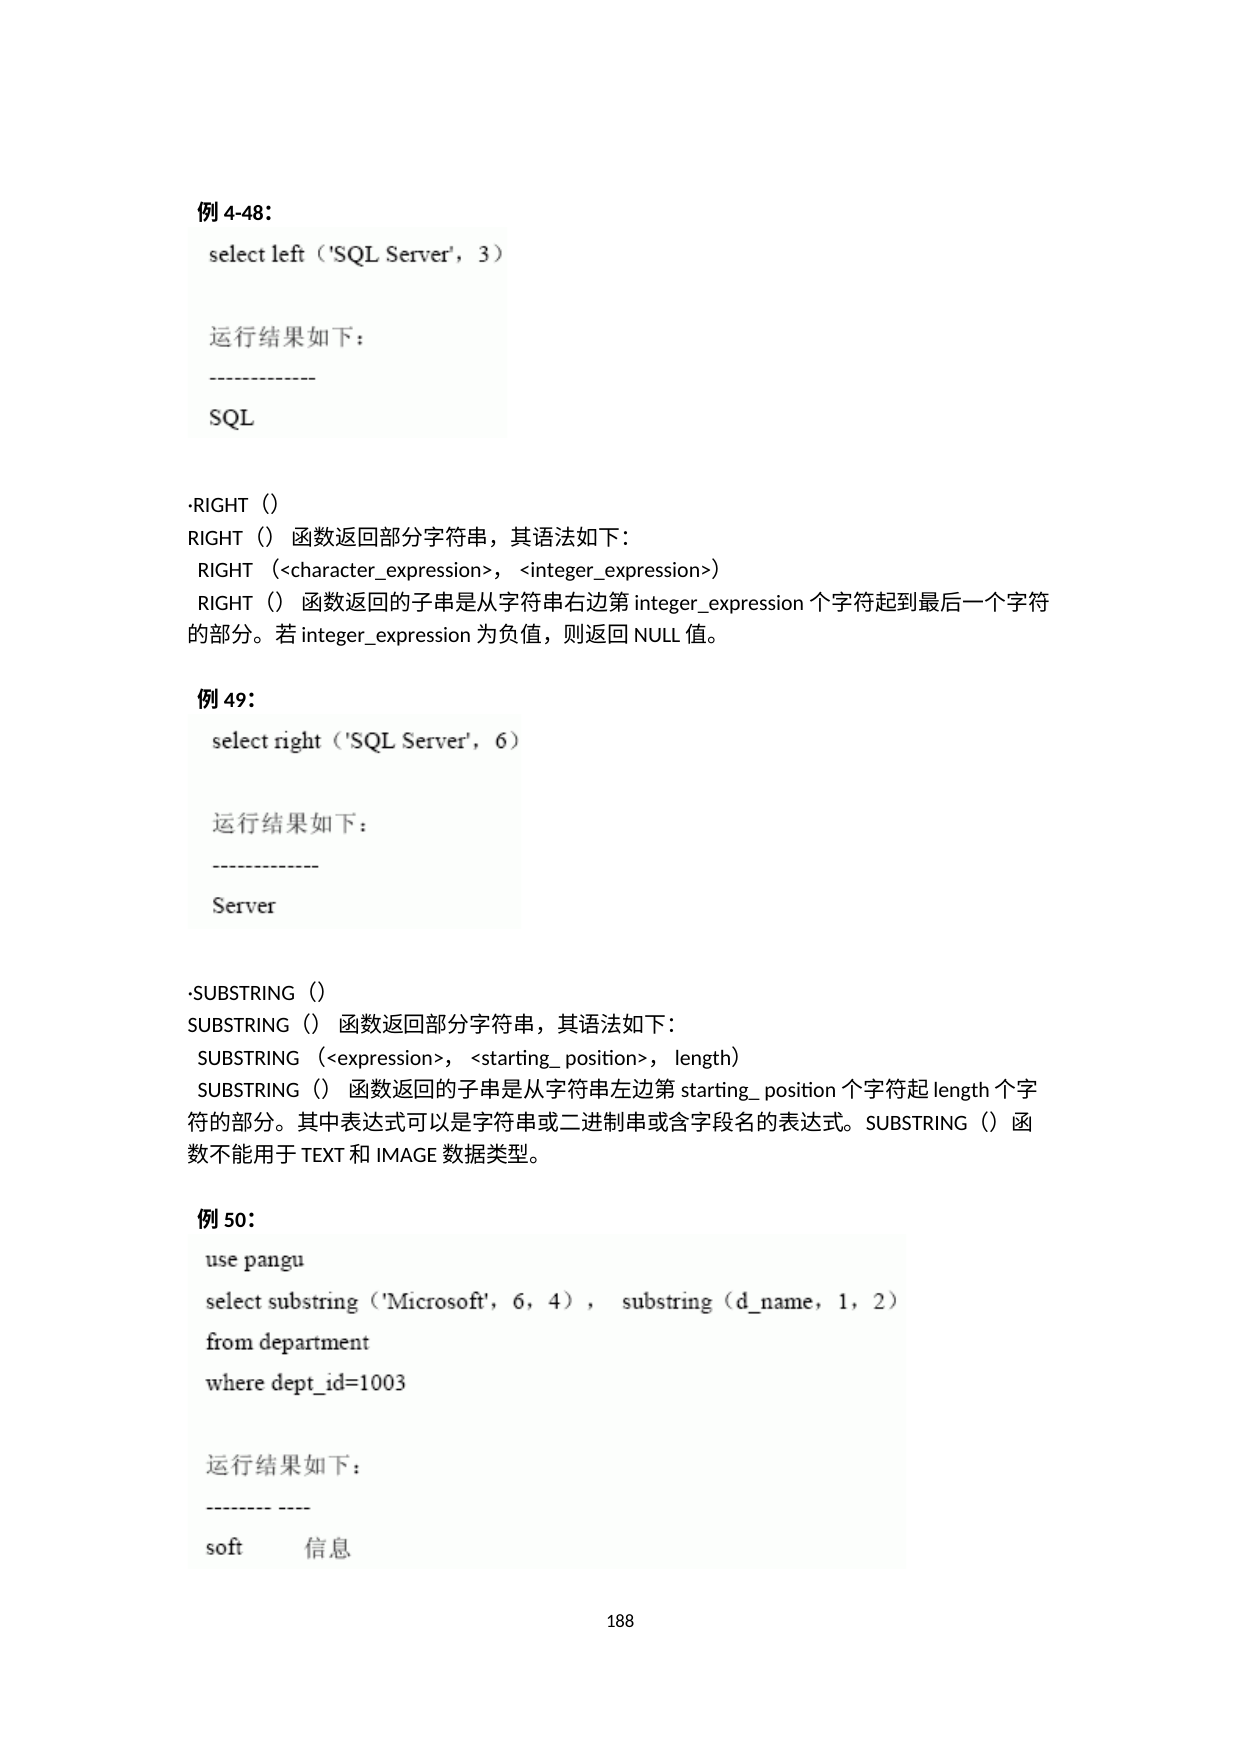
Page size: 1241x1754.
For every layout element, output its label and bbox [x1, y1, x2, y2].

picture [187, 714, 522, 929]
picture [187, 227, 508, 438]
text [187, 162, 1053, 1592]
picture [187, 1234, 907, 1569]
